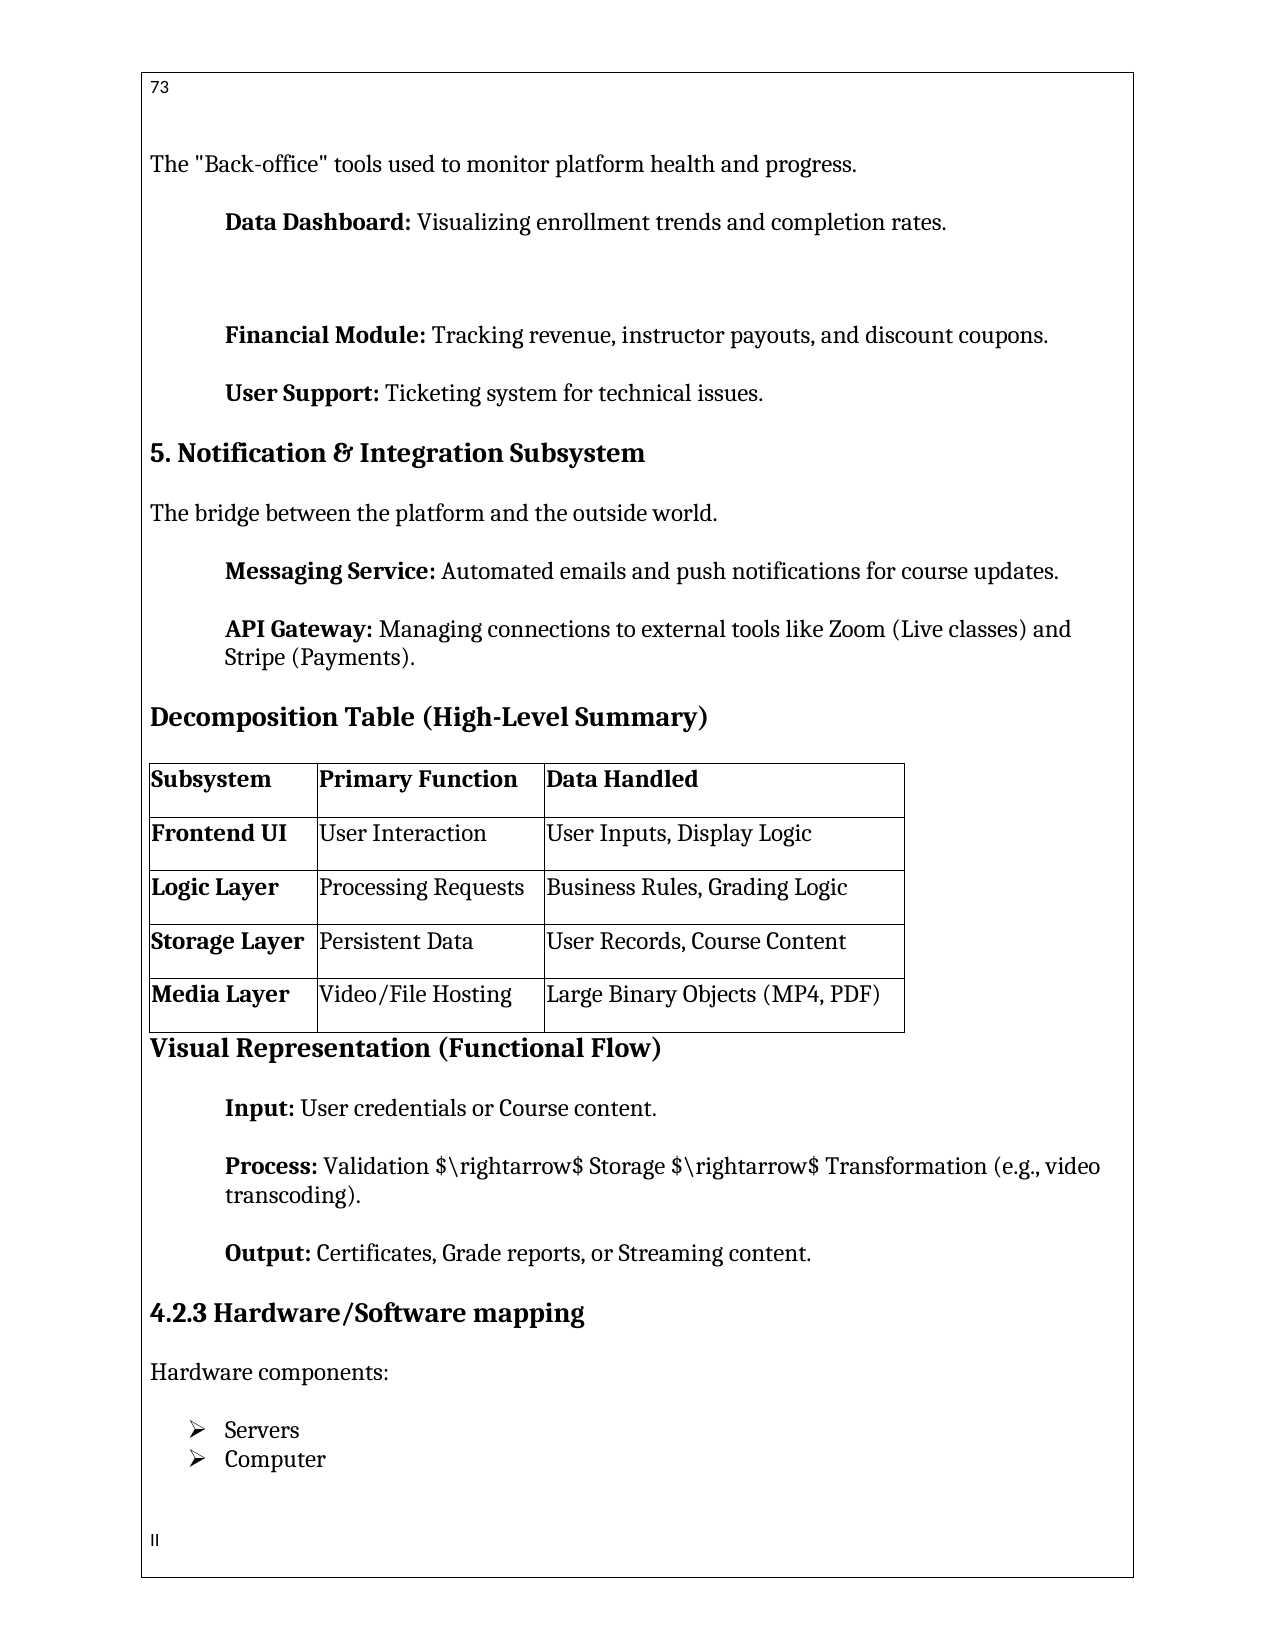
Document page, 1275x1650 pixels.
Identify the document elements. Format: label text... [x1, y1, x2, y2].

table_cell User Inputs, Display Logic [545, 818, 904, 870]
text Data Dashboard: Visualizing enrollment trends and completion rates. [225, 208, 1125, 237]
table_cell Processing Requests [318, 871, 544, 924]
table_cell Business Rules, Grading Logic [545, 871, 904, 924]
list Servers [187, 1416, 1125, 1445]
text Messaging Service: Automated emails and push notifications for course updates. [225, 557, 1125, 585]
text User Support: Ticketing system for technical issues. [225, 379, 1125, 408]
text Process: Validation $\rightarrow$ Storage $\rightarrow$ Transformation (e.g., video transcoding). [225, 1152, 1125, 1209]
table_cell Media Layer [150, 979, 317, 1032]
text Input: User credentials or Course content. [225, 1094, 1125, 1123]
table_cell Persistent Data [318, 925, 544, 978]
subtitle 4.2.3 Hardware/Software mapping [150, 1297, 1125, 1329]
table_cell Storage Layer [150, 925, 317, 978]
table_header Data Handled [545, 764, 904, 817]
table_header Subsystem [150, 764, 317, 817]
table_cell Frontend UI [150, 818, 317, 870]
subtitle 5. Notification & Integration Subsystem [150, 437, 1125, 469]
text API Gateway: Managing connections to external tools like Zoom (Live classes) and Stripe (Payments). [225, 614, 1125, 672]
table_header Primary Function [318, 764, 544, 817]
text The bridge between the platform and the outside world. [150, 499, 1125, 527]
text Output: Certificates, Grade reports, or Streaming content. [225, 1239, 1125, 1267]
subtitle Visual Representation (Functional Flow) [150, 1033, 1125, 1065]
table_cell User Interaction [318, 818, 544, 870]
subtitle Decomposition Table (High-Level Summary) [150, 701, 1125, 734]
text The "Back-office" tools used to monitor platform health and progress. [150, 150, 1125, 179]
table_cell Large Binary Objects (MP4, PDF) [545, 979, 904, 1032]
text Financial Module: Tracking revenue, instructor payouts, and discount coupons. [225, 321, 1125, 350]
table_cell Video/File Hosting [318, 979, 544, 1032]
text Hardware components: [150, 1358, 1125, 1387]
table_cell User Records, Course Content [545, 925, 904, 978]
table_cell Logic Layer [150, 871, 317, 924]
